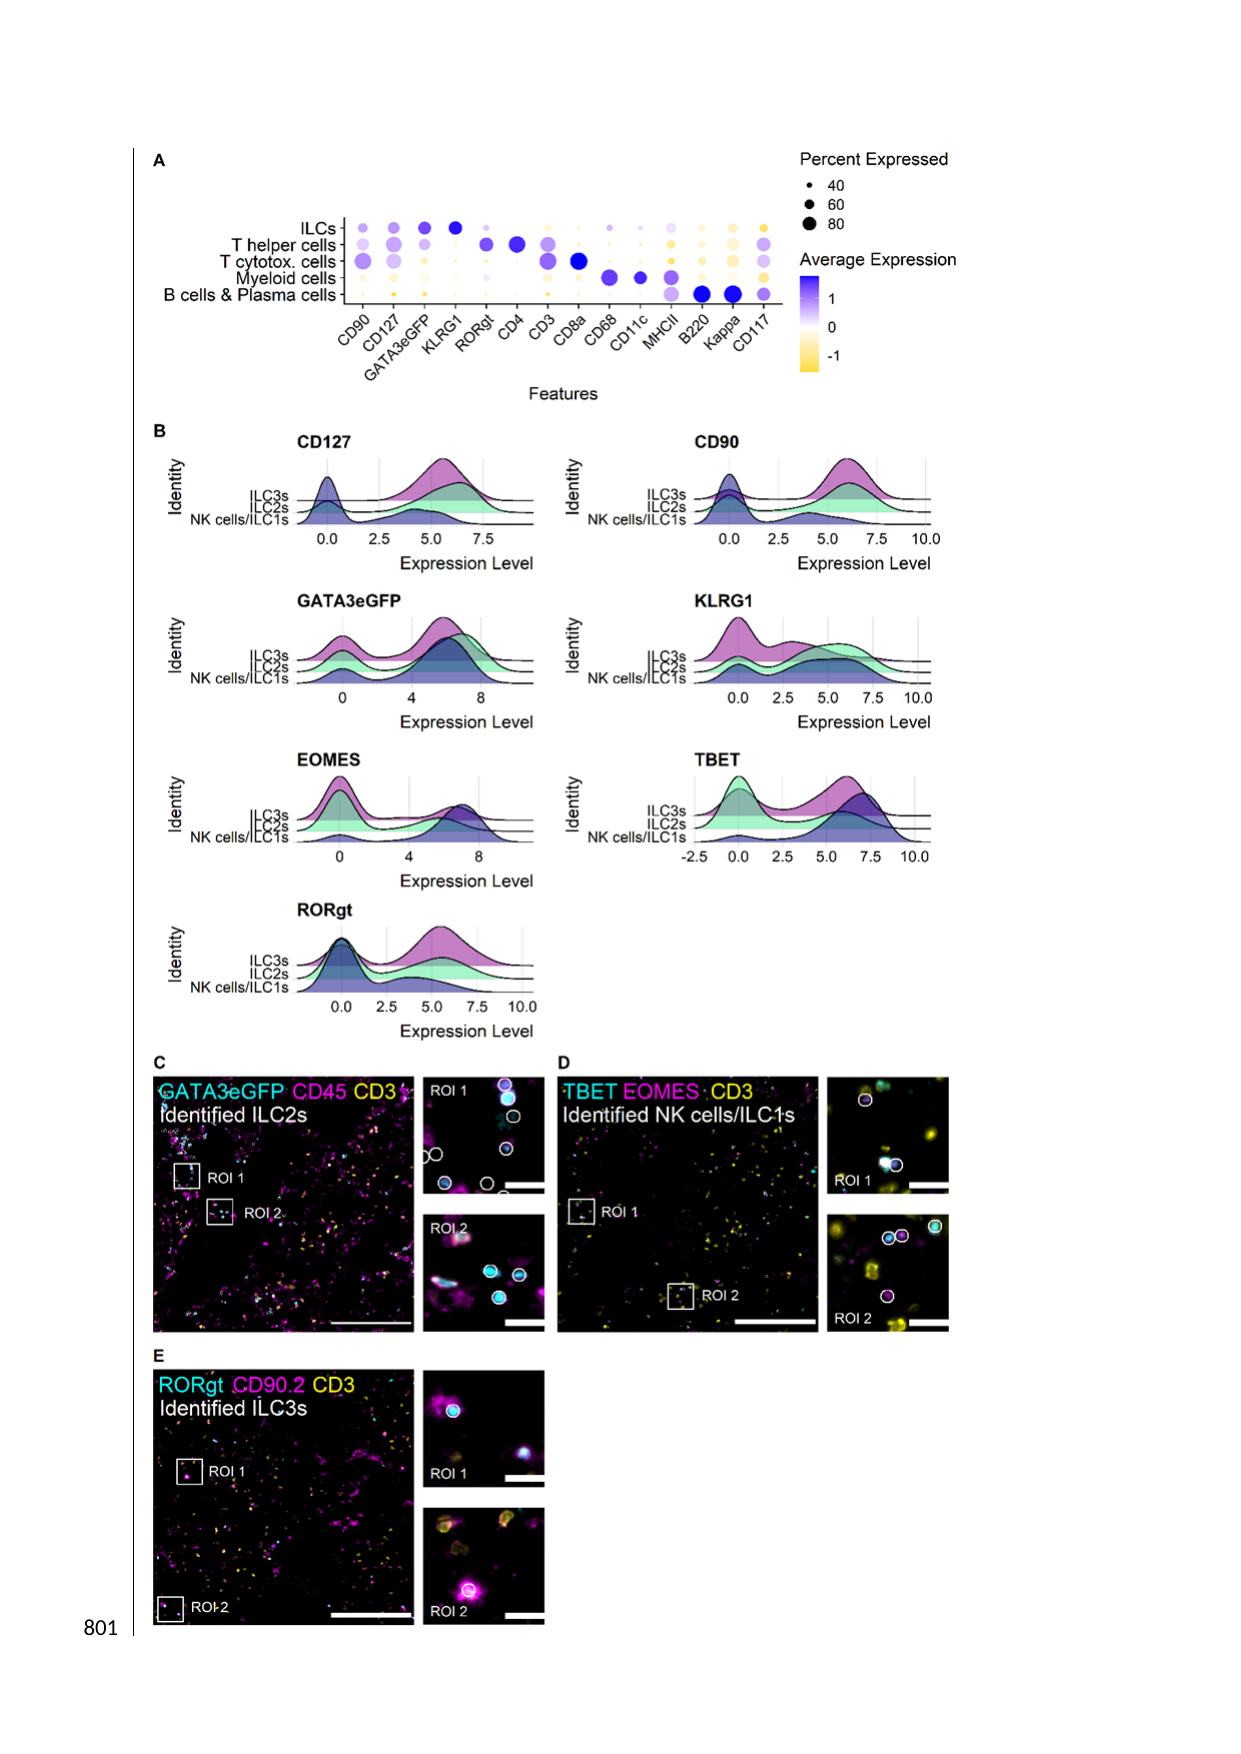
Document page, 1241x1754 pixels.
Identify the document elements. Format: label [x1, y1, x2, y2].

picture [147, 147, 959, 1636]
